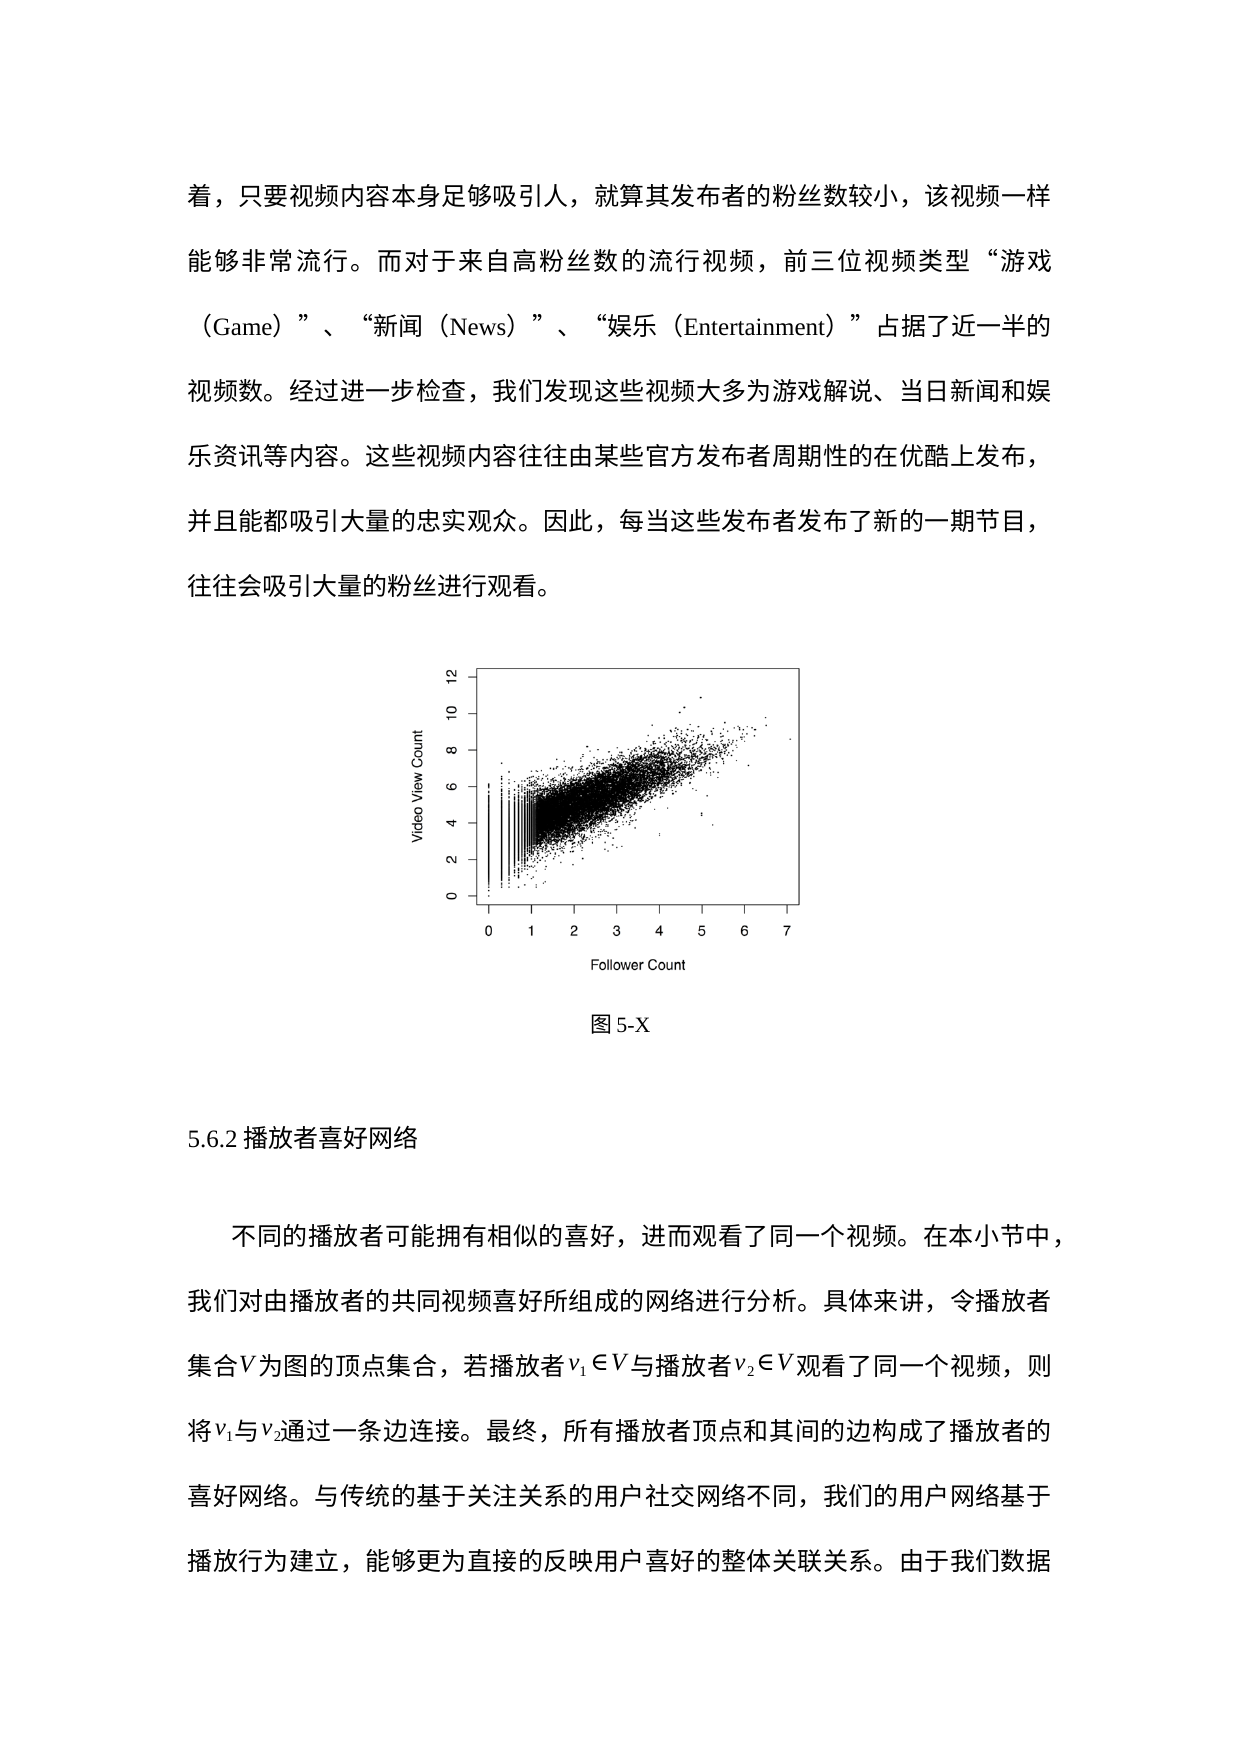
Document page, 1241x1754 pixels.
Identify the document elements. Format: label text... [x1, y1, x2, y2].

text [187, 1202, 1053, 1592]
text 图5-X [187, 1007, 1053, 1039]
picture [406, 649, 835, 992]
text 播放者喜好网络 [187, 1104, 1053, 1169]
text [187, 162, 1053, 617]
